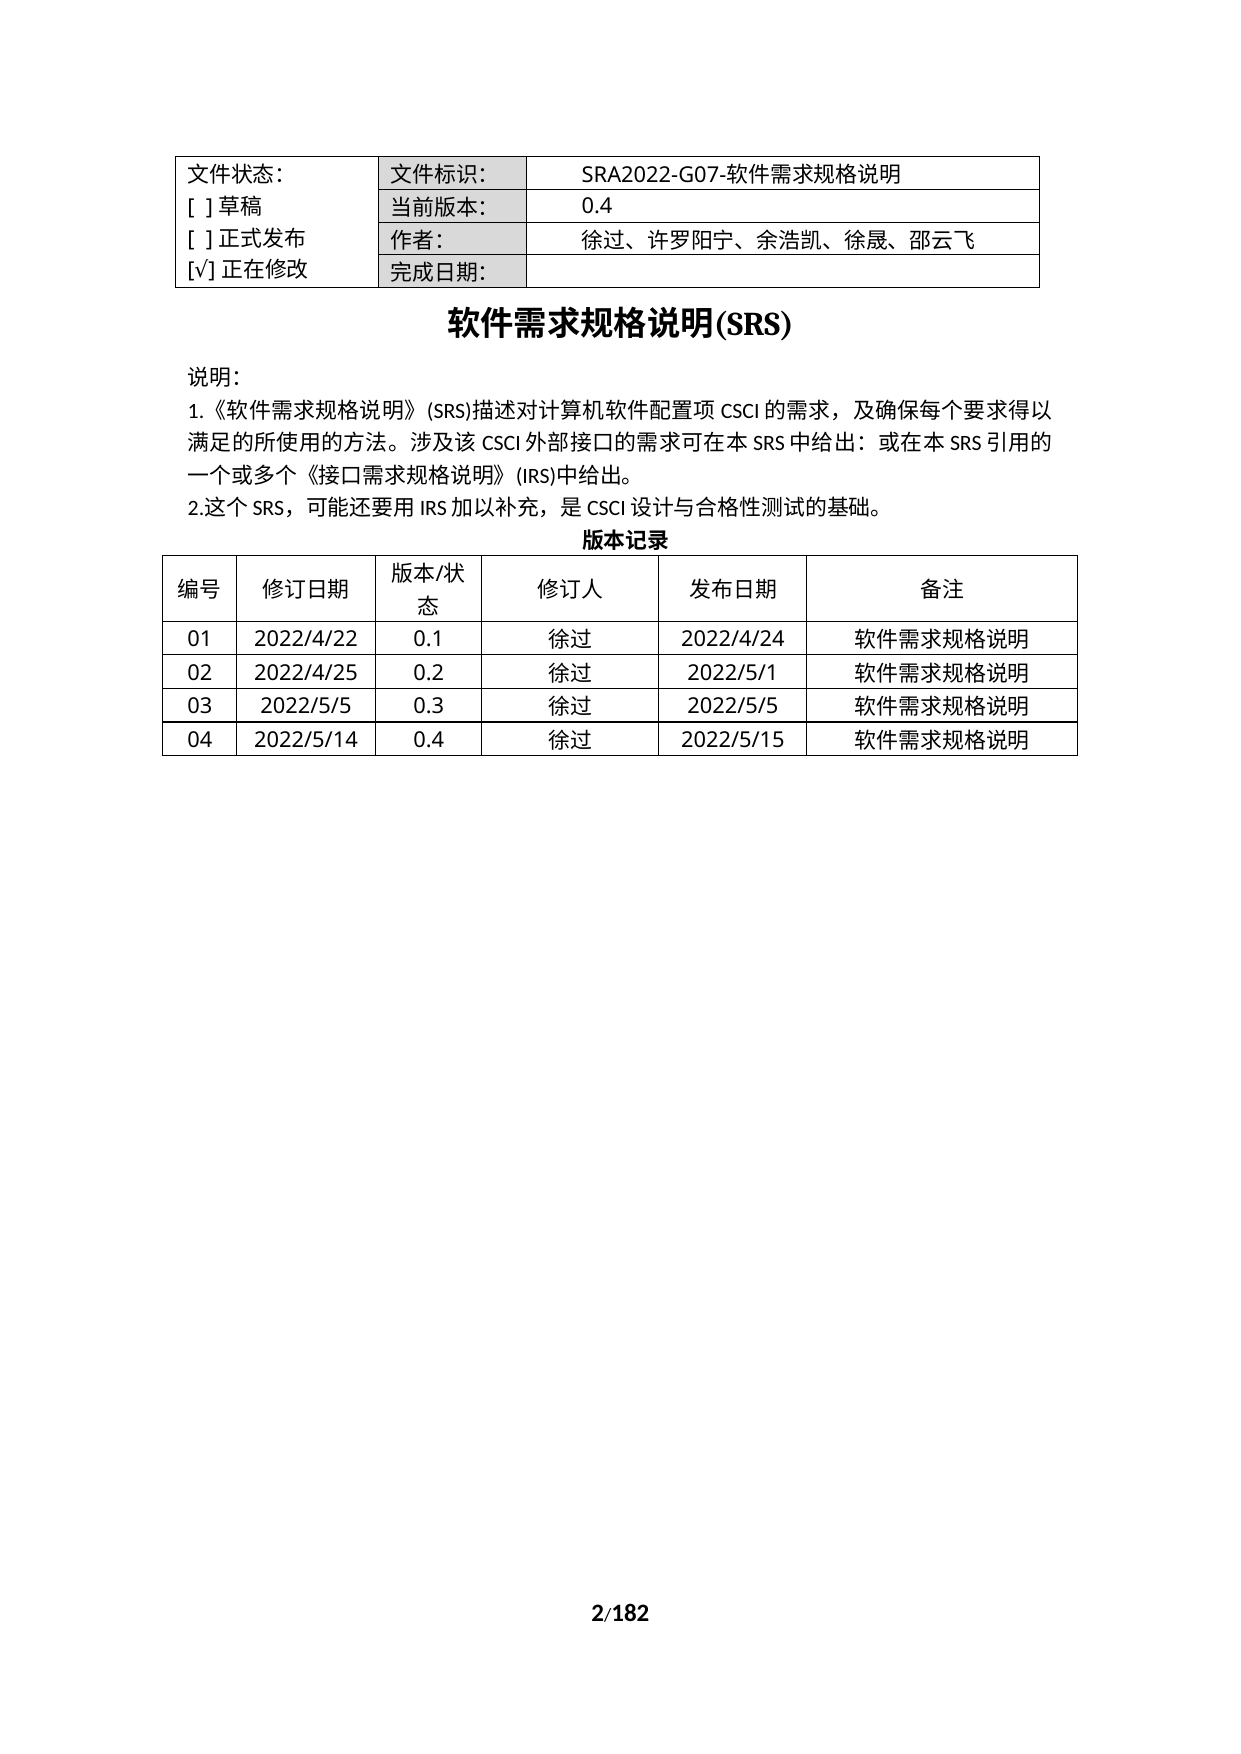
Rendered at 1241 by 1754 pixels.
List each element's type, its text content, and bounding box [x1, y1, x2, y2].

table_cell 徐过、许罗阳宁、余浩凯、徐晟、邵云飞 [527, 223, 1039, 254]
table_cell [527, 255, 1039, 287]
table_header SRA2022-G07-软件需求规格说明 [527, 157, 1039, 189]
table_cell 徐过 [482, 723, 658, 755]
text 1.《软件需求规格说明》(SRS)描述对计算机软件配置项CSCI的需求，及确保每个要求得以满足的所使用的方法。涉及该CSCI外部接口的需求可在本SRS中给出：或在本SRS引用的一个或多个《接口需求规格说明》(IRS)中给出。 [187, 392, 1053, 490]
table_cell 徐过 [482, 655, 658, 688]
table_header 文件标识： [379, 157, 526, 189]
table_cell 2022/5/15 [659, 723, 806, 755]
table_cell 02 [163, 655, 236, 688]
table_cell 2022/4/24 [659, 622, 806, 654]
table_cell 2022/4/25 [237, 655, 375, 688]
table_cell 完成日期： [379, 255, 526, 287]
table_cell 2022/5/5 [659, 689, 806, 721]
table_cell 0.2 [376, 655, 481, 688]
table_cell 0.4 [527, 190, 1039, 222]
table_cell 04 [163, 723, 236, 755]
table_cell 徐过 [482, 622, 658, 654]
table_cell 01 [163, 622, 236, 654]
text 2.这个SRS，可能还要用IRS加以补充，是CSCI设计与合格性测试的基础。 [187, 490, 1053, 522]
table_cell 0.3 [376, 689, 481, 721]
table_cell 0.1 [376, 622, 481, 654]
table_cell 软件需求规格说明 [807, 622, 1077, 654]
title 软件需求规格说明(SRS) [187, 158, 1053, 353]
table_cell 2022/5/14 [237, 723, 375, 755]
table_header 修订日期 [237, 556, 375, 621]
table_cell 软件需求规格说明 [807, 723, 1077, 755]
table_cell 软件需求规格说明 [807, 689, 1077, 721]
table_cell 徐过 [482, 689, 658, 721]
text 说明： [187, 360, 1053, 392]
table_cell 2022/5/5 [237, 689, 375, 721]
table_header 文件状态： [ ] 草稿 [ ] 正式发布 [√] 正在修改 [176, 157, 378, 287]
text 版本记录 [187, 522, 1053, 555]
table_cell 2022/4/22 [237, 622, 375, 654]
table_cell 03 [163, 689, 236, 721]
table_cell 2022/5/1 [659, 655, 806, 688]
table_header 版本/状态 [376, 556, 481, 621]
table_cell 0.4 [376, 723, 481, 755]
table_cell 作者： [379, 223, 526, 254]
table_cell 当前版本： [379, 190, 526, 222]
table_header 修订人 [482, 556, 658, 621]
table_header 备注 [807, 556, 1077, 621]
table_cell 软件需求规格说明 [807, 655, 1077, 688]
table_header 编号 [163, 556, 236, 621]
table_header 发布日期 [659, 556, 806, 621]
